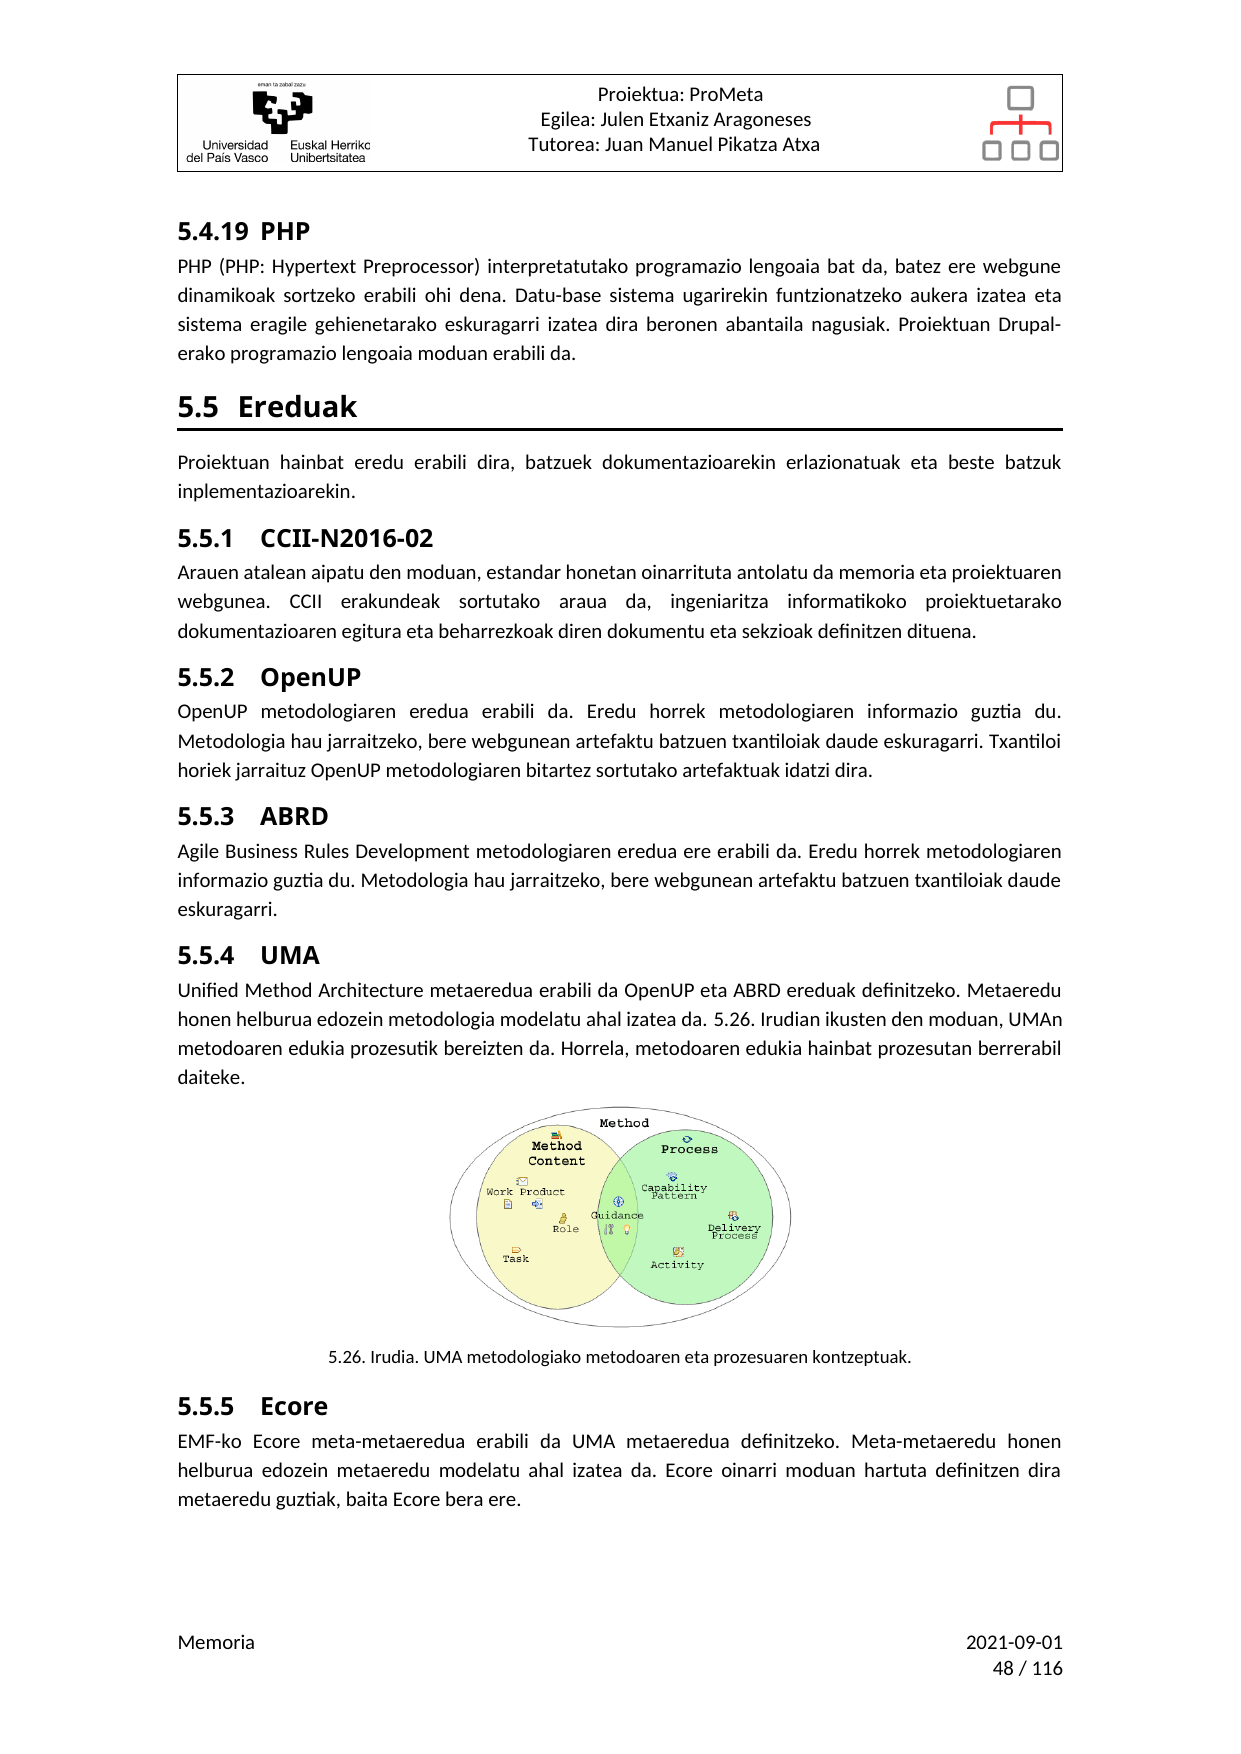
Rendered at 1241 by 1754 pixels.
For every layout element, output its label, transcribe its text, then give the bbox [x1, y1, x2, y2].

subtitle UMA [177, 938, 1063, 972]
subtitle CCII-N2016-02 [177, 520, 1063, 554]
text Proiektuan hainbat eredu erabili dira, batzuek dokumentazioarekin erlazionatuak eta beste batzuk inplementazioarekin. [177, 449, 1063, 504]
text Arauen atalean aipatu den moduan, estandar honetan oinarrituta antolatu da memoria eta proiektuaren webgunea. CCII erakundeak sortutako araua da, ingeniaritza informatikoko proiektuetarako dokumentazioaren egitura eta beharrezkoak diren dokumentu eta sekzioak definitzen dituena. [177, 559, 1063, 643]
subtitle Ecore [177, 1389, 1063, 1423]
subtitle Ereduak [177, 386, 1063, 428]
text EMF-ko Ecore meta-metaeredua erabili da UMA metaeredua definitzeko. Meta-metaeredu honen helburua edozein metaeredu modelatu ahal izatea da. Ecore oinarri moduan hartuta definitzen dira metaeredu guztiak, baita Ecore bera ere. [177, 1428, 1063, 1512]
picture [182, 81, 370, 162]
text Agile Business Rules Development metodologiaren eredua ere erabili da. Eredu horrek metodologiaren informazio guztia du. Metodologia hau jarraitzeko, bere webgunean artefaktu batzuen txantiloiak daude eskuragarri. [177, 838, 1063, 922]
subtitle PHP [177, 214, 1063, 248]
text PHP (PHP: Hypertext Preprocessor) interpretatutako programazio lengoaia bat da, batez ere webgune dinamikoak sortzeko erabili ohi dena. Datu-base sistema ugarirekin funtzionatzeko aukera izatea eta sistema eragile gehienetarako eskuragarri izatea dira beronen abantaila nagusiak. Proiektuan Drupal-erako programazio lengoaia moduan erabili da. [177, 253, 1063, 366]
text OpenUP metodologiaren eredua erabili da. Eredu horrek metodologiaren informazio guztia du. Metodologia hau jarraitzeko, bere webgunean artefaktu batzuen txantiloiak daude eskuragarri. Txantiloi horiek jarraituz OpenUP metodologiaren bitartez sortutako artefaktuak idatzi dira. [177, 699, 1063, 782]
picture [978, 80, 1060, 162]
picture [446, 1106, 794, 1329]
subtitle OpenUP [177, 659, 1063, 693]
subtitle ABRD [177, 799, 1063, 833]
